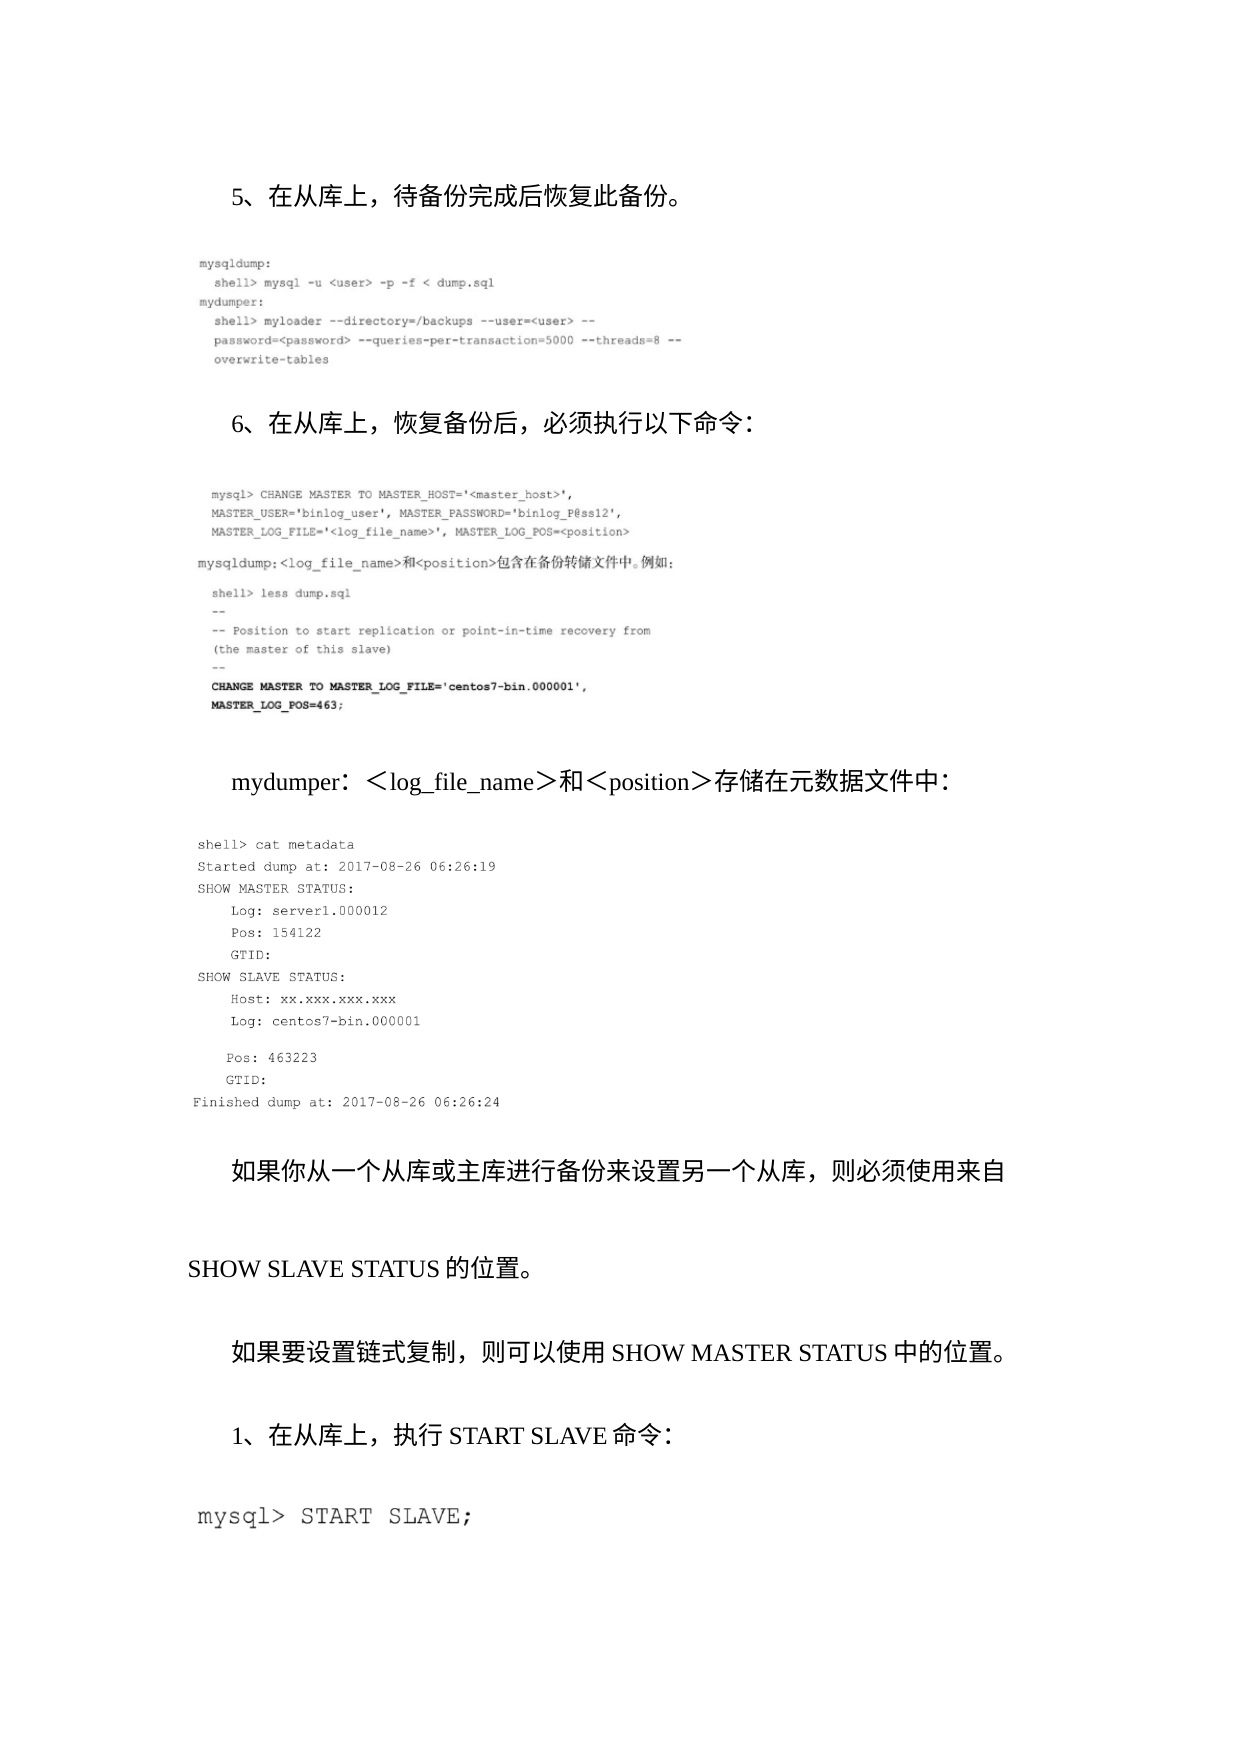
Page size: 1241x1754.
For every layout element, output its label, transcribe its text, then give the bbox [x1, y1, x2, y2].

text mydumper：＜log_file_name＞和＜position＞存储在元数据文件中： [187, 747, 1053, 812]
list 在从库上，执行START SLAVE命令： [187, 1401, 1053, 1466]
text 如果要设置链式复制，则可以使用SHOW MASTER STATUS中的位置。 [187, 1318, 1053, 1383]
list 在从库上，恢复备份后，必须执行以下命令： [187, 389, 1053, 454]
list 在从库上，待备份完成后恢复此备份。 [187, 162, 1053, 227]
picture [187, 475, 716, 731]
text 如果你从一个从库或主库进行备份来设置另一个从库，则必须使用来自SHOW SLAVE STATUS的位置。 [187, 1137, 1053, 1299]
picture [187, 1497, 483, 1536]
picture [187, 248, 710, 372]
picture [187, 831, 542, 1121]
